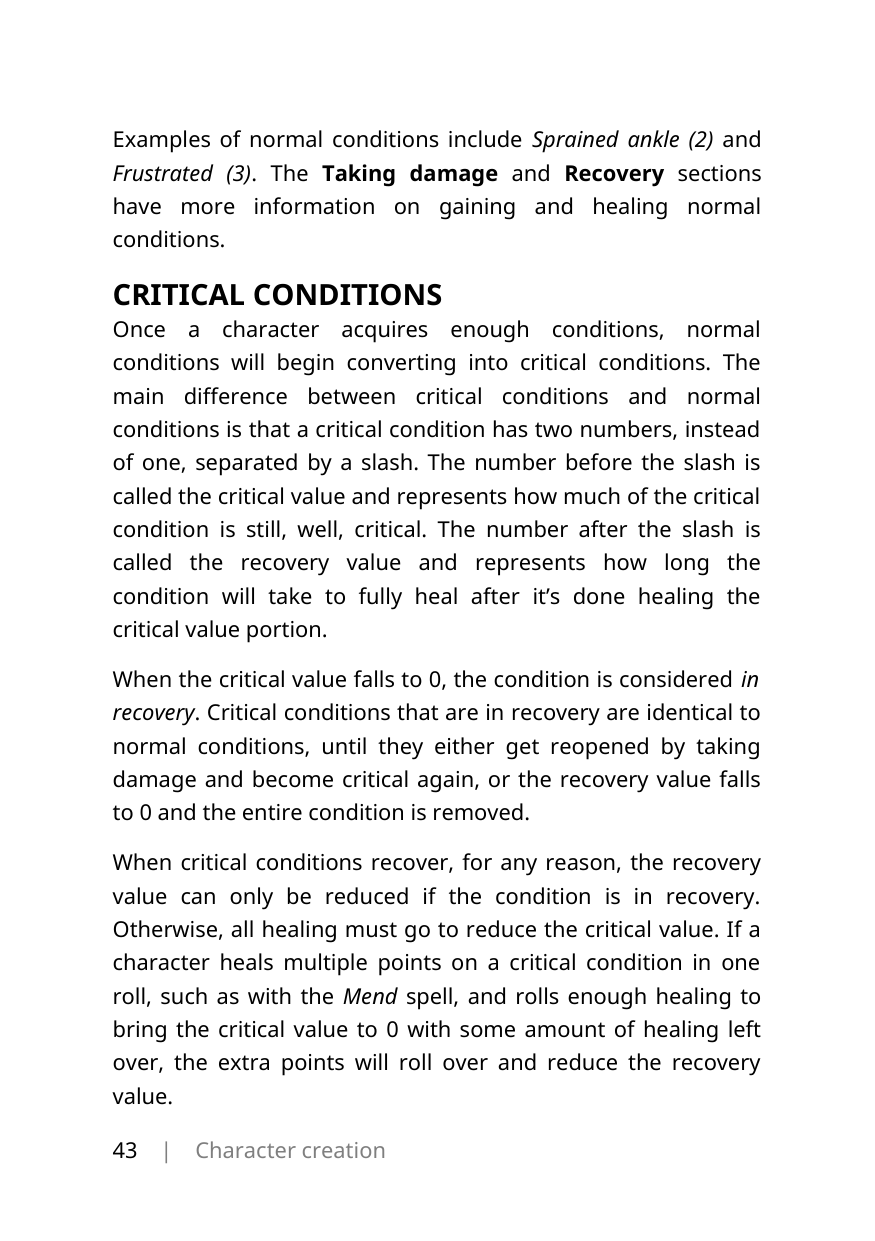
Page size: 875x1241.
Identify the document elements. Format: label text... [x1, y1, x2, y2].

text Once a character acquires enough conditions, normal conditions will begin converting into critical conditions. The main difference between critical conditions and normal conditions is that a critical condition has two numbers, instead of one, separated by a slash. The number before the slash is called the critical value and represents how much of the critical condition is still, well, critical. The number after the slash is called the recovery value and represents how long the condition will take to fully heal after it’s done healing the critical value portion. [112, 314, 762, 644]
text When the critical value falls to 0, the condition is considered in recovery. Critical conditions that are in recovery are identical to normal conditions, until they either get reopened by taking damage and become critical again, or the recovery value falls to 0 and the entire condition is removed. [112, 664, 762, 827]
text Examples of normal conditions include Sprained ankle (2) and Frustrated (3). The Taking damage and Recovery sections have more information on gaining and healing normal conditions. [112, 124, 762, 254]
text When critical conditions recover, for any reason, the recovery value can only be reduced if the condition is in recovery. Otherwise, all healing must go to reduce the critical value. If a character heals multiple points on a critical condition in one roll, such as with the Mend spell, and rolls enough healing to bring the critical value to 0 with some amount of healing left over, the extra points will roll over and reduce the recovery value. [112, 847, 762, 1111]
subtitle Critical conditions [112, 274, 762, 314]
